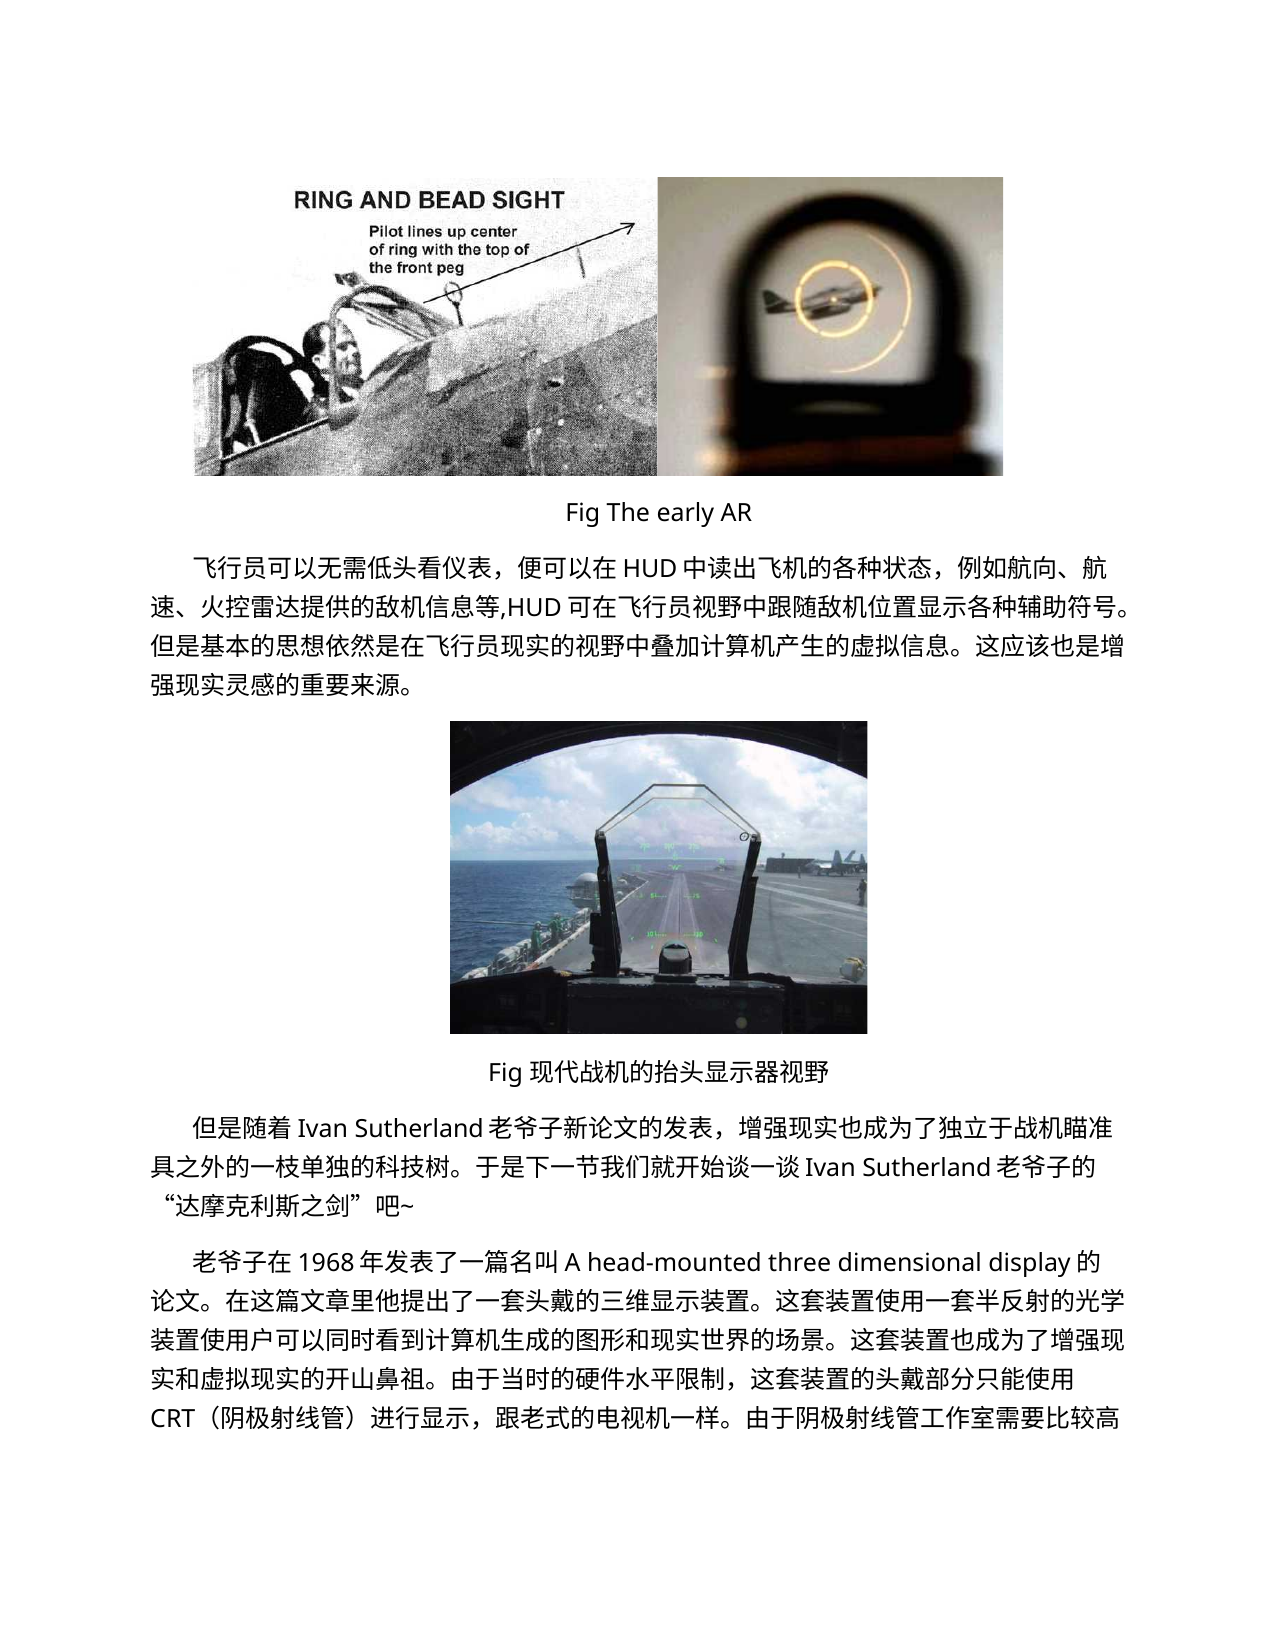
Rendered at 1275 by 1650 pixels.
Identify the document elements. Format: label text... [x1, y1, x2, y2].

text 飞行员可以无需低头看仪表，便可以在HUD中读出飞机的各种状态，例如航向、航速、火控雷达提供的敌机信息等,HUD可在飞行员视野中跟随敌机位置显示各种辅助符号。但是基本的思想依然是在飞行员现实的视野中叠加计算机产生的虚拟信息。这应该也是增强现实灵感的重要来源。 [150, 548, 1125, 701]
picture [192, 177, 1004, 476]
text 但是随着Ivan Sutherland老爷子新论文的发表，增强现实也成为了独立于战机瞄准具之外的一枝单独的科技树。于是下一节我们就开始谈一谈Ivan Sutherland老爷子的“达摩克利斯之剑”吧~ [150, 1108, 1125, 1223]
text Fig The early AR [150, 494, 1125, 529]
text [150, 1242, 1125, 1435]
text Fig 现代战机的抬头显示器视野 [150, 1053, 1125, 1089]
picture [450, 721, 868, 1034]
